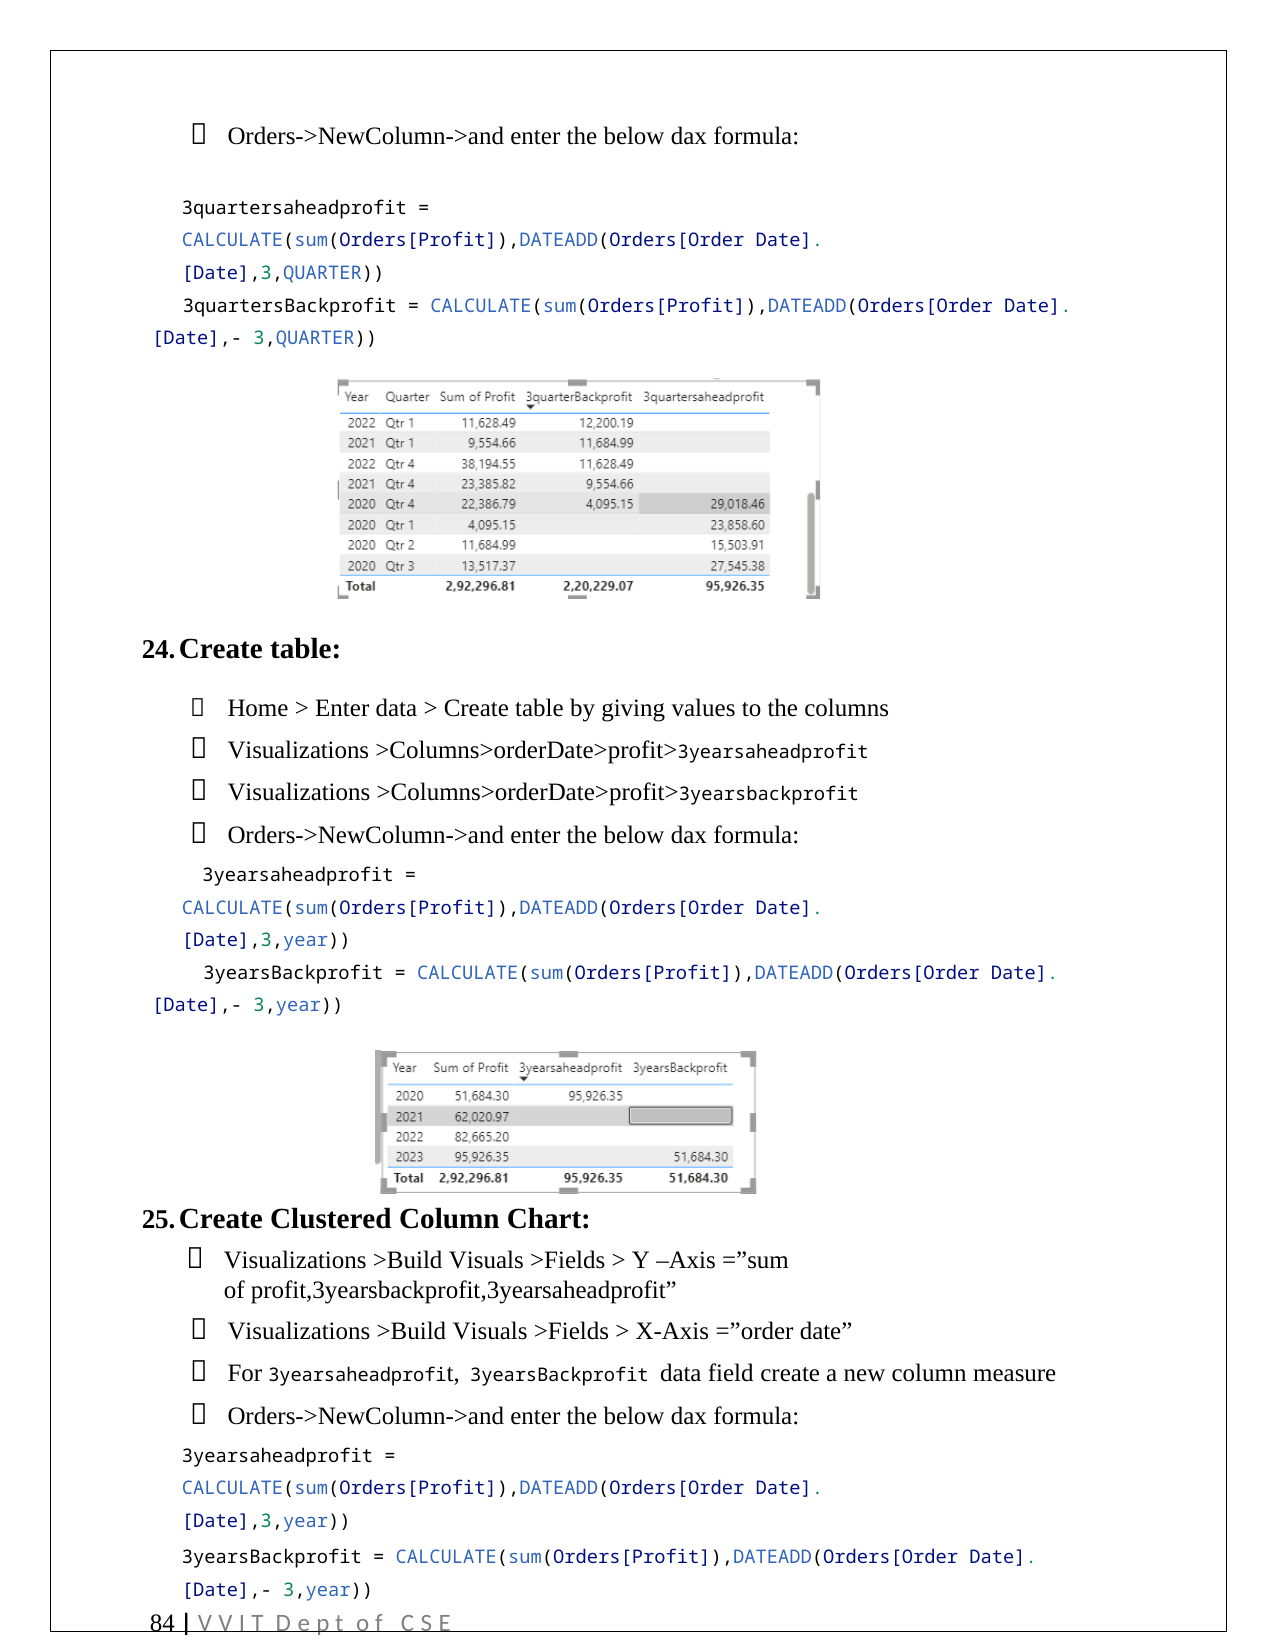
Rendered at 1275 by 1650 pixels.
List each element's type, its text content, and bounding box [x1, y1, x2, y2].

text 3yearsaheadprofit = CALCULATE(sum(Orders[Profit]),DATEADD(Orders[Order Date].[Date],3,year)) [182, 1442, 906, 1533]
list Orders->NewColumn->and enter the below dax formula: [190, 1393, 1226, 1433]
text 3quartersBackprofit = CALCULATE(sum(Orders[Profit]),DATEADD(Orders[Order Date].[Date],- 3,QUARTER)) [152, 292, 1082, 350]
picture [375, 1050, 757, 1194]
list Orders->NewColumn->and enter the below dax formula: [190, 113, 1226, 153]
list Orders->NewColumn->and enter the below dax formula: [190, 812, 1226, 852]
list Visualizations >Columns>orderDate>profit>3yearsbackprofit [190, 770, 1226, 809]
text 3yearsaheadprofit = CALCULATE(sum(Orders[Profit]),DATEADD(Orders[Order Date].[Date],3,year)) [182, 861, 926, 952]
subtitle Create table: [142, 631, 1226, 665]
text 3yearsBackprofit = CALCULATE(sum(Orders[Profit]),DATEADD(Orders[Order Date].[Date],- 3,year)) [182, 1543, 1050, 1601]
text 3yearsBackprofit = CALCULATE(sum(Orders[Profit]),DATEADD(Orders[Order Date].[Date],- 3,year)) [152, 959, 1071, 1017]
list Visualizations >Build Visuals >Fields > Y –Axis =”sum of profit,3yearsbackprofit,3yearsaheadprofit” [186, 1238, 812, 1304]
list Visualizations >Build Visuals >Fields > X-Axis =”order date” [190, 1308, 1226, 1348]
list Visualizations >Columns>orderDate>profit>3yearsaheadprofit [190, 727, 1226, 767]
picture [337, 378, 821, 599]
list For 3yearsaheadprofit, 3yearsBackprofit data field create a new column measure [190, 1351, 1226, 1390]
list Home > Enter data > Create table by giving values to the columns [190, 689, 1226, 723]
text 3quartersaheadprofit = CALCULATE(sum(Orders[Profit]),DATEADD(Orders[Order Date].[Date],3,QUARTER)) [182, 194, 936, 285]
